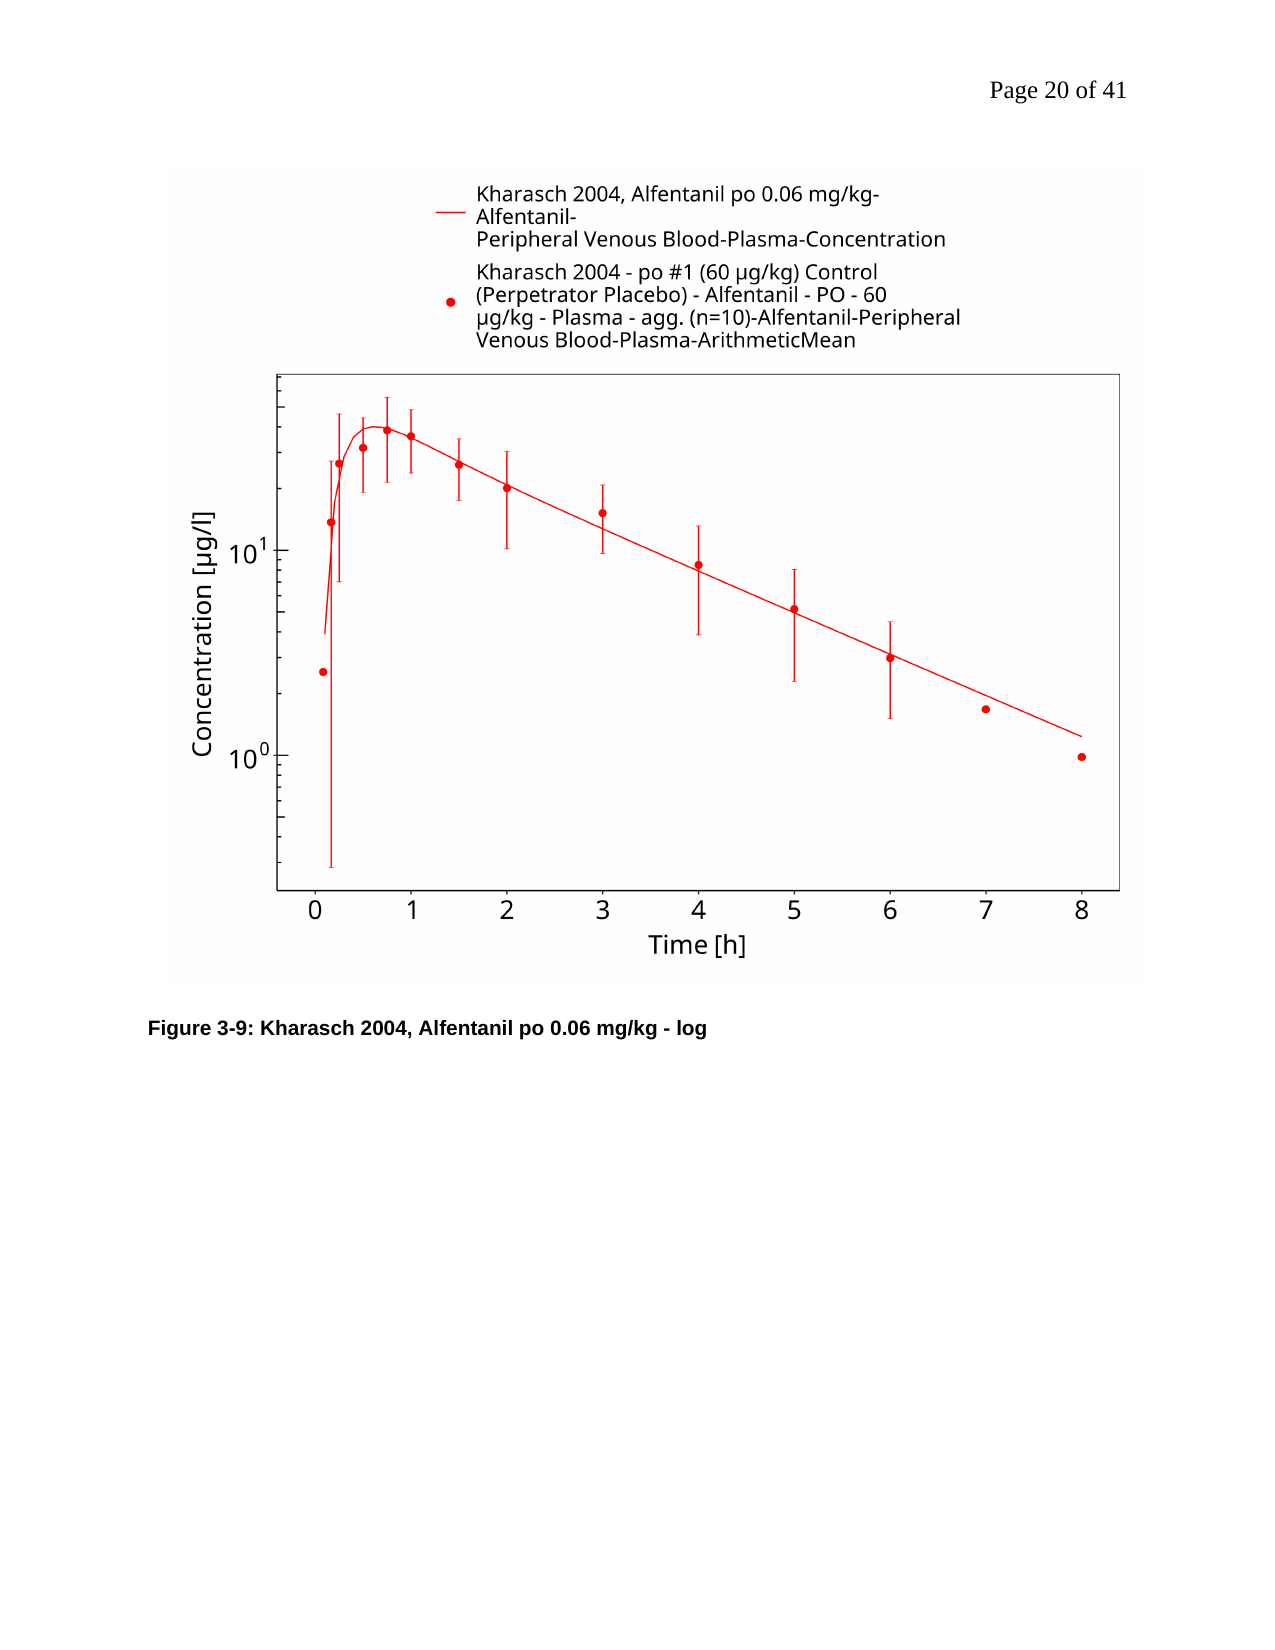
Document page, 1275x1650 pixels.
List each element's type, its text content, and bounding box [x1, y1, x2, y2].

text Figure 3-9: Kharasch 2004, Alfentanil po 0.06 mg/kg - log [148, 1016, 1127, 1040]
picture [166, 166, 1146, 986]
